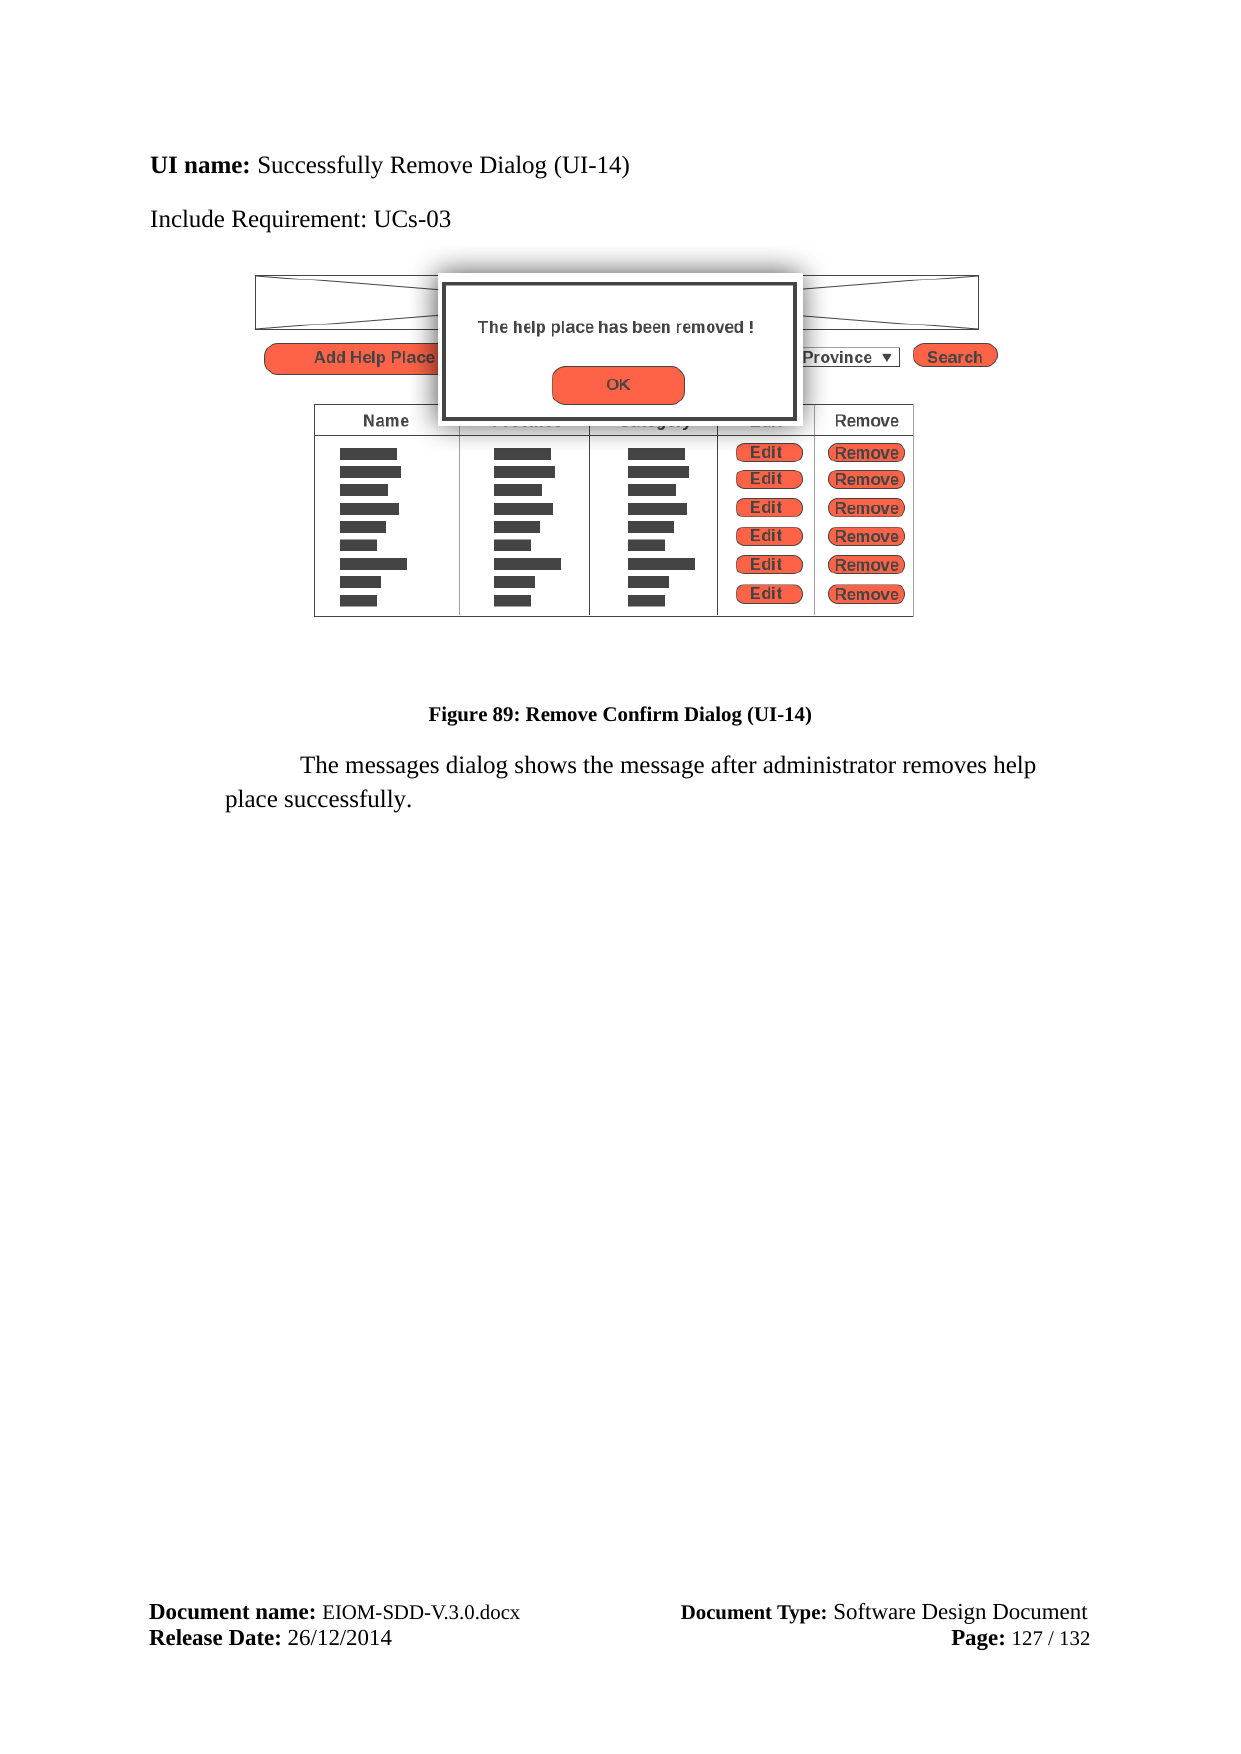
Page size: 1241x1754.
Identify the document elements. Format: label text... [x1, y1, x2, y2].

picture [150, 257, 1091, 678]
text Figure 89: Remove Confirm Dialog (UI-14) [150, 702, 1090, 726]
text UI name: Successfully Remove Dialog (UI-14) [150, 150, 1090, 179]
text Include Requirement: UCs-03 [150, 204, 1090, 233]
text The messages dialog shows the message after administrator removes help place successfully. [225, 751, 1090, 812]
